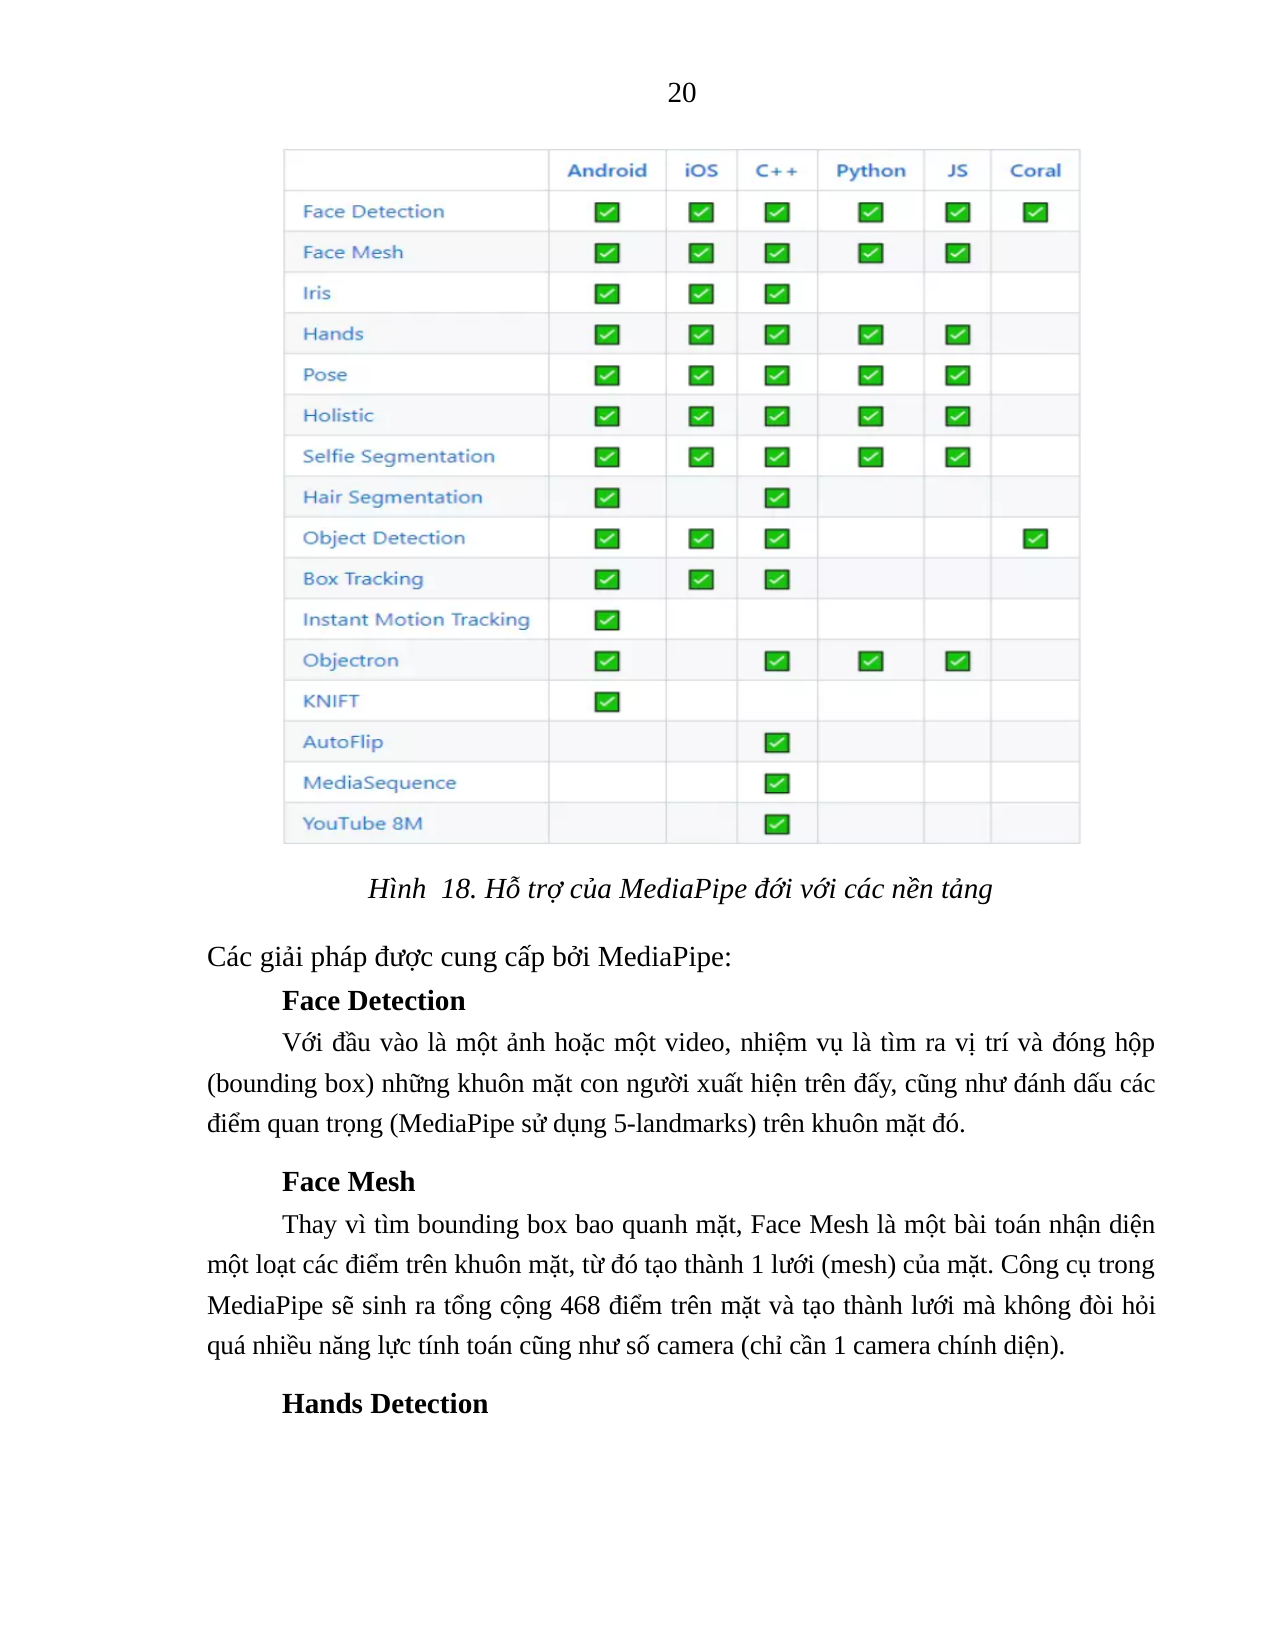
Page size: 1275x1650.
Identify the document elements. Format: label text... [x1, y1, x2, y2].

text Hands Detection [207, 1386, 1157, 1420]
text Hình 18. Hỗ trợ của MediaPipe đới với các nền tảng [207, 871, 1157, 904]
text Các giải pháp được cung cấp bởi MediaPipe: [207, 939, 1157, 973]
text Face Detection [207, 983, 1157, 1017]
text Với đầu vào là một ảnh hoặc một video, nhiệm vụ là tìm ra vị trí và đóng hộp (bounding box) những khuôn mặt con người xuất hiện trên đấy, cũng như đánh dấu các điểm quan trọng (MediaPipe sử dụng 5-landmarks) trên khuôn mặt đó. [207, 1027, 1157, 1138]
picture [281, 147, 1082, 845]
text Face Mesh [207, 1164, 1157, 1198]
text Thay vì tìm bounding box bao quanh mặt, Face Mesh là một bài toán nhận diện một loạt các điểm trên khuôn mặt, từ đó tạo thành 1 lưới (mesh) của mặt. Công cụ trong MediaPipe sẽ sinh ra tổng cộng 468 điểm trên mặt và tạo thành lưới mà không đòi hỏi quá nhiều năng lực tính toán cũng như số camera (chỉ cần 1 camera chính diện). [207, 1208, 1157, 1360]
